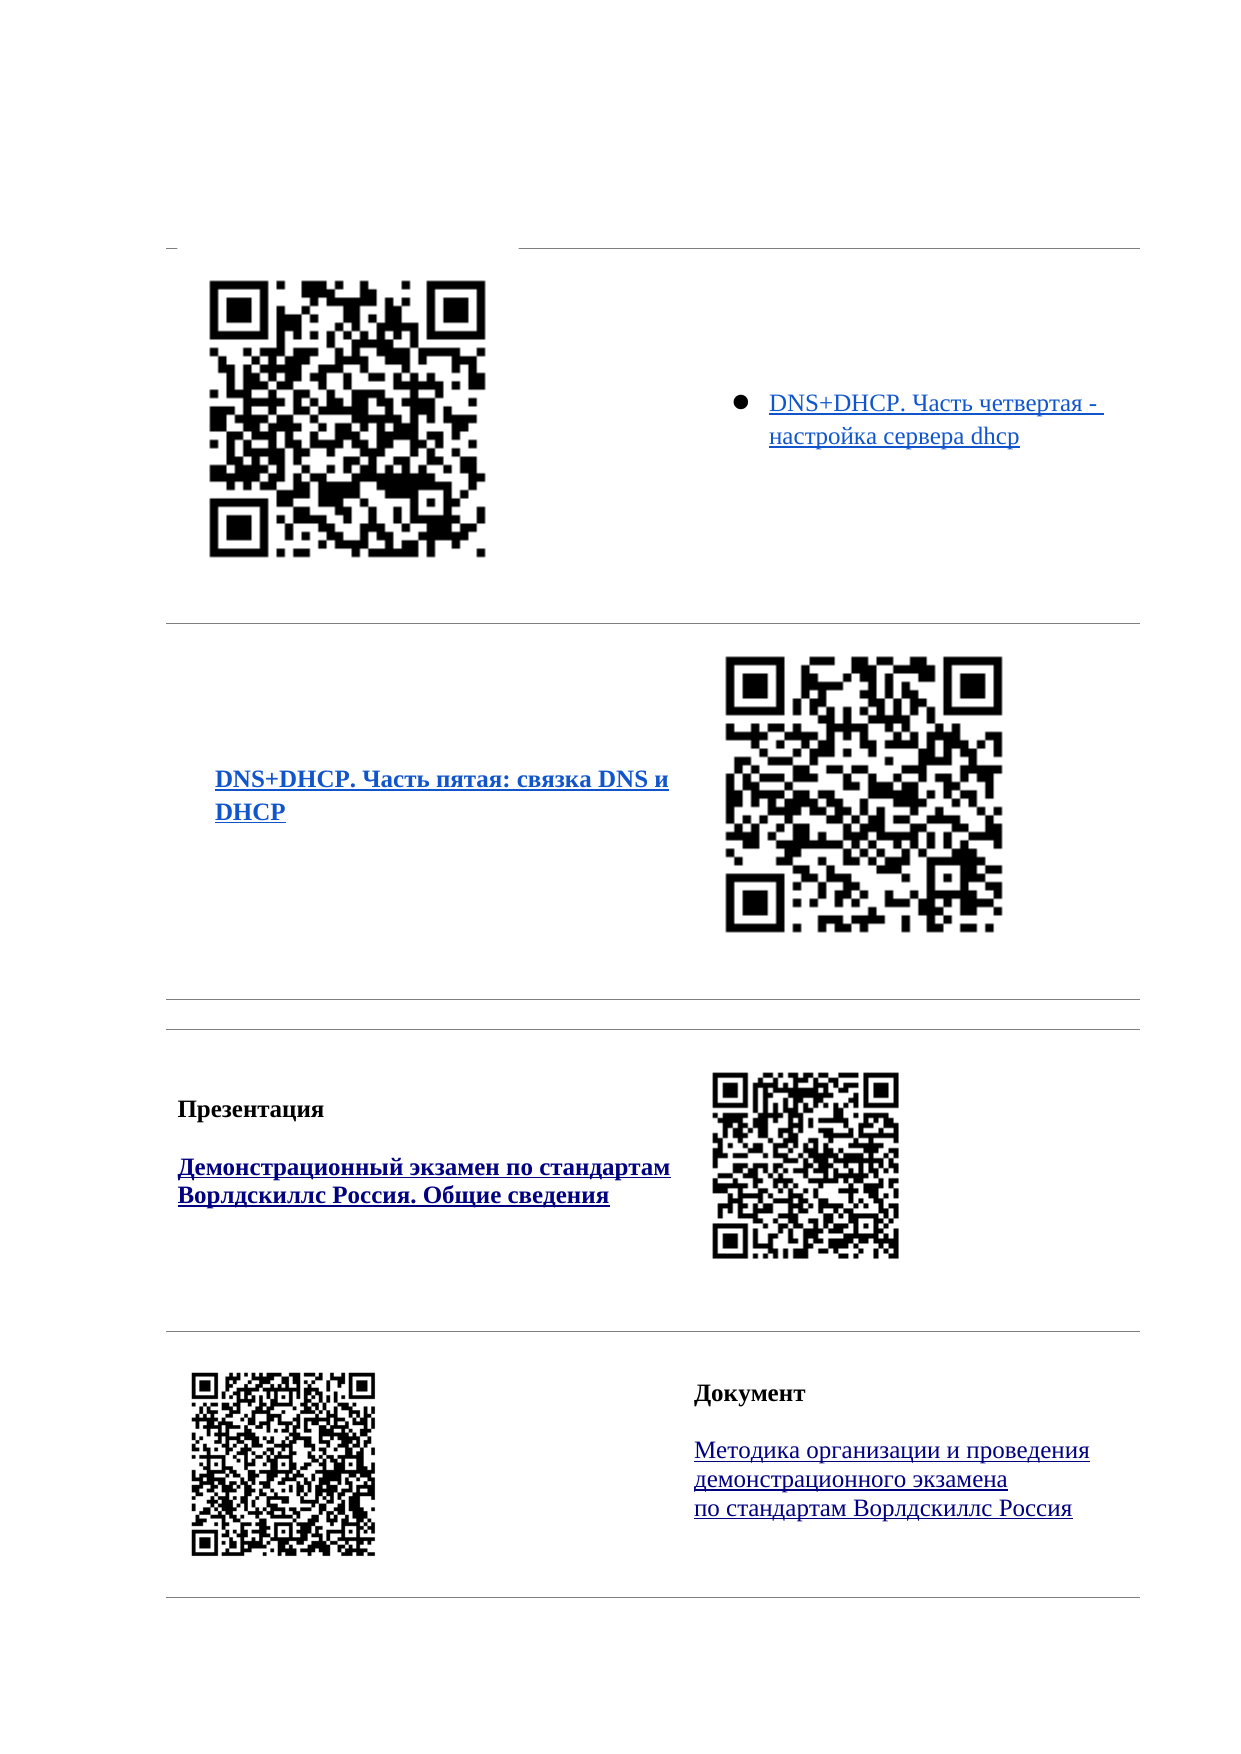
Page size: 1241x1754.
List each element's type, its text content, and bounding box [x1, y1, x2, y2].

table_cell DNS+DHCP. Часть пятая: связка DNS и DHCP [166, 624, 683, 999]
table_cell [683, 624, 1140, 999]
table_header [683, 1030, 1140, 1331]
picture [177, 248, 519, 591]
picture [693, 624, 1036, 966]
table_header Презентация Демонстрационный экзамен по стандартам Ворлдскиллс Россия. Общие сведения [166, 1030, 683, 1331]
picture [693, 1053, 919, 1279]
table_cell Документ Методика организации и проведения демонстрационного экзамена по стандартам Ворлдскиллс Россия [683, 1332, 1140, 1597]
table_cell [166, 1332, 683, 1597]
picture [177, 1358, 390, 1571]
table_cell DNS+DHCP. Часть четвертая - настройка сервера dhcp [683, 249, 1140, 623]
table_cell [166, 249, 683, 623]
